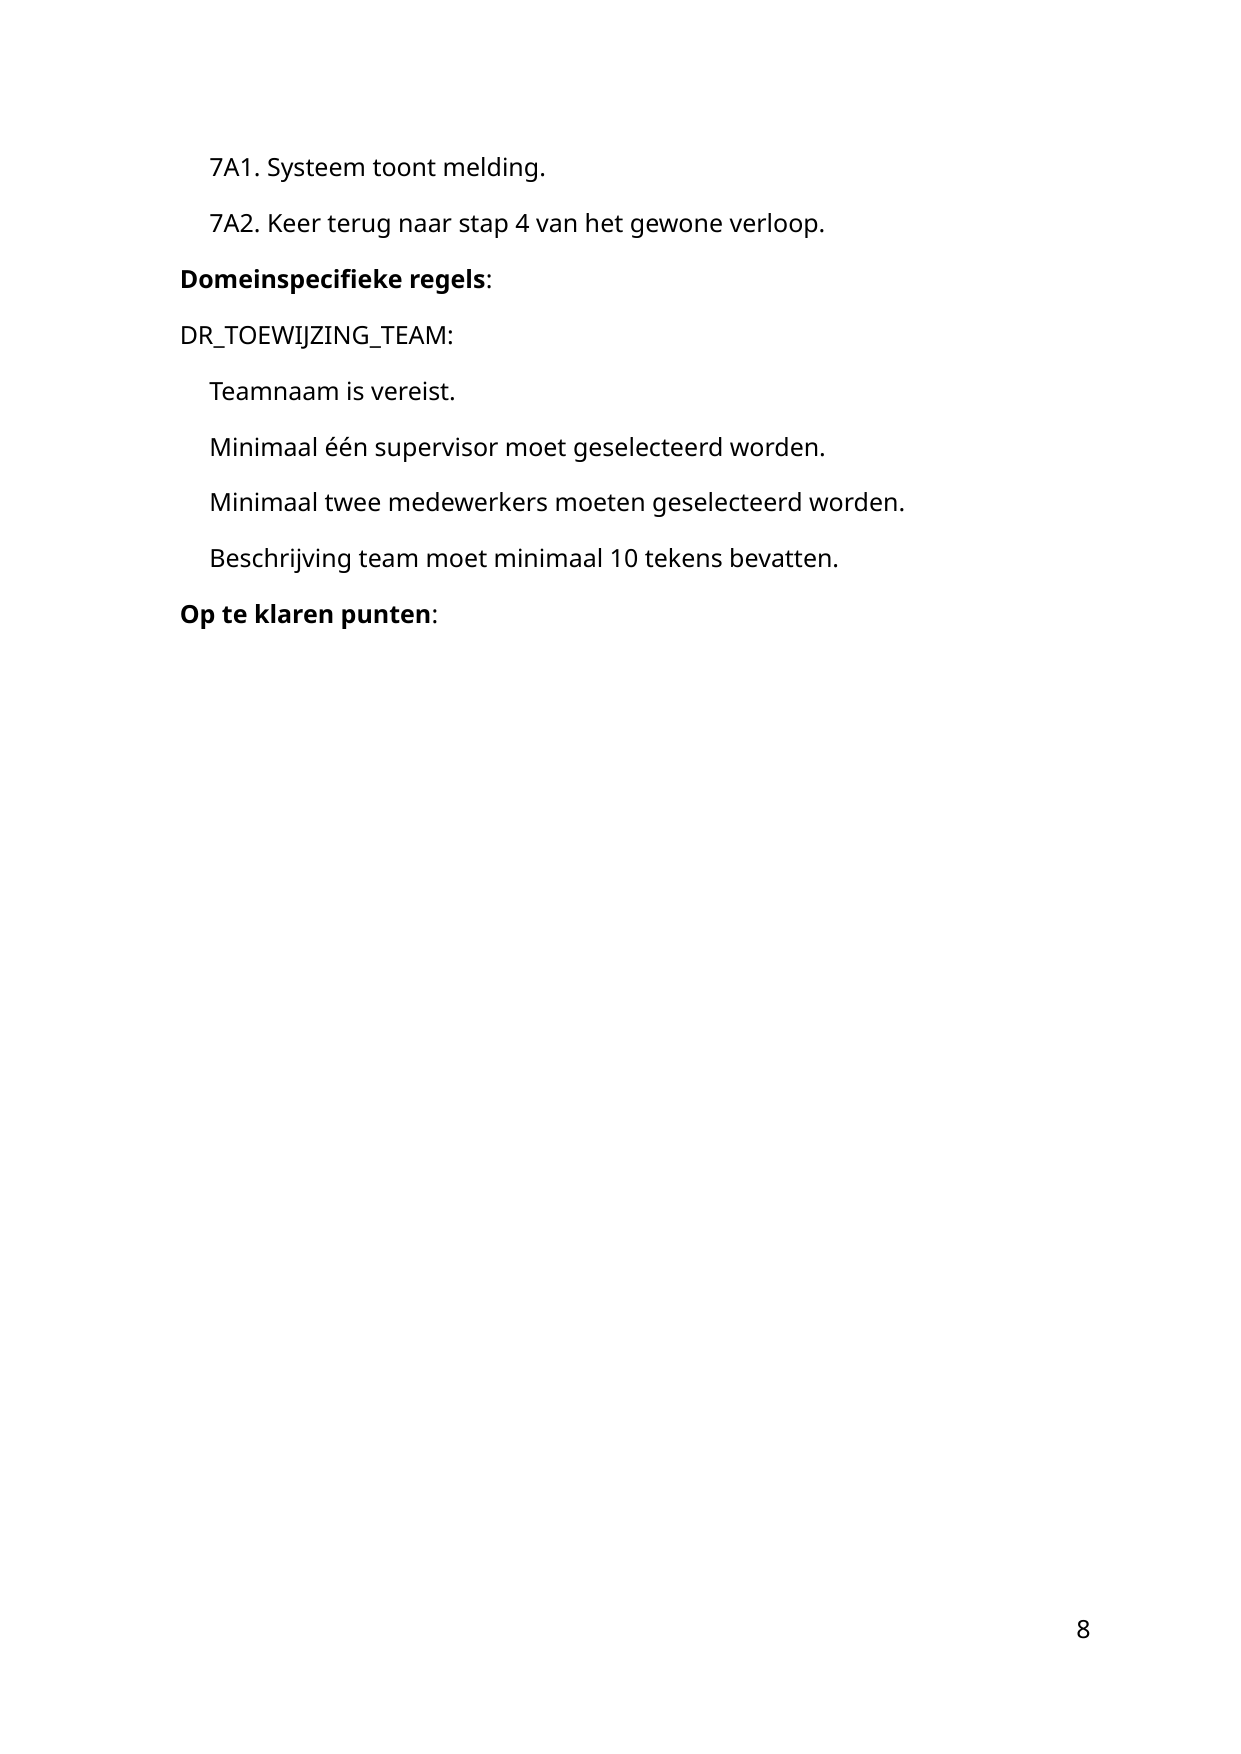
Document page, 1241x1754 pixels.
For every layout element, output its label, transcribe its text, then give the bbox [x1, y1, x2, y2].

text Teamnaam is vereist. [209, 373, 1090, 407]
text Beschrijving team moet minimaal 10 tekens bevatten. [209, 541, 1090, 575]
text Minimaal twee medewerkers moeten geselecteerd worden. [209, 485, 1090, 519]
text Domeinspecifieke regels: [179, 262, 1090, 296]
text DR_TOEWIJZING_TEAM: [179, 317, 1090, 352]
text Minimaal één supervisor moet geselecteerd worden. [209, 429, 1090, 463]
text 7A2. Keer terug naar stap 4 van het gewone verloop. [209, 206, 1090, 240]
text 7A1. Systeem toont melding. [209, 150, 1090, 184]
text Op te klaren punten: [179, 597, 1090, 631]
